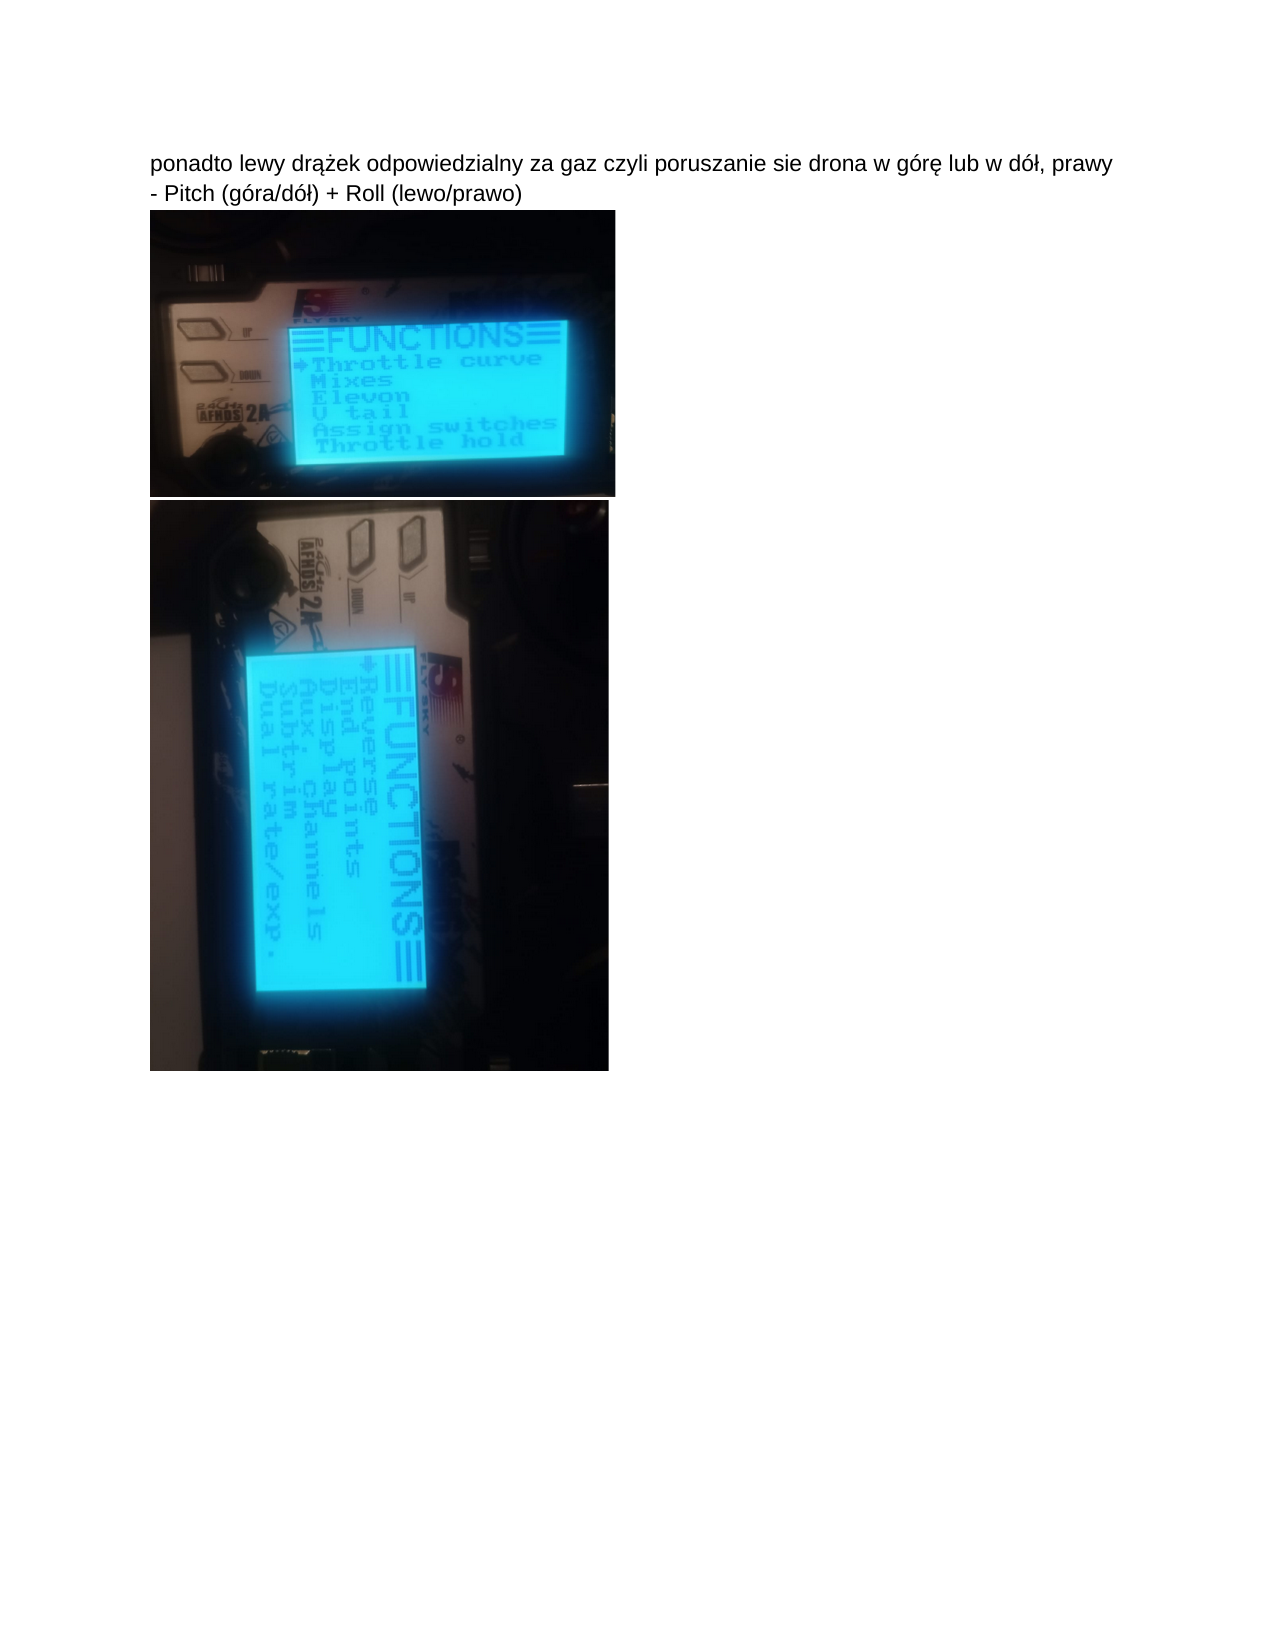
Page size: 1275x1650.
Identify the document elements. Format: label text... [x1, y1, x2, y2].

picture [150, 500, 609, 1071]
text ponadto lewy drążek odpowiedzialny za gaz czyli poruszanie sie drona w górę lub w dół, prawy - Pitch (góra/dół) + Roll (lewo/prawo) [150, 150, 1125, 207]
picture [150, 210, 616, 497]
